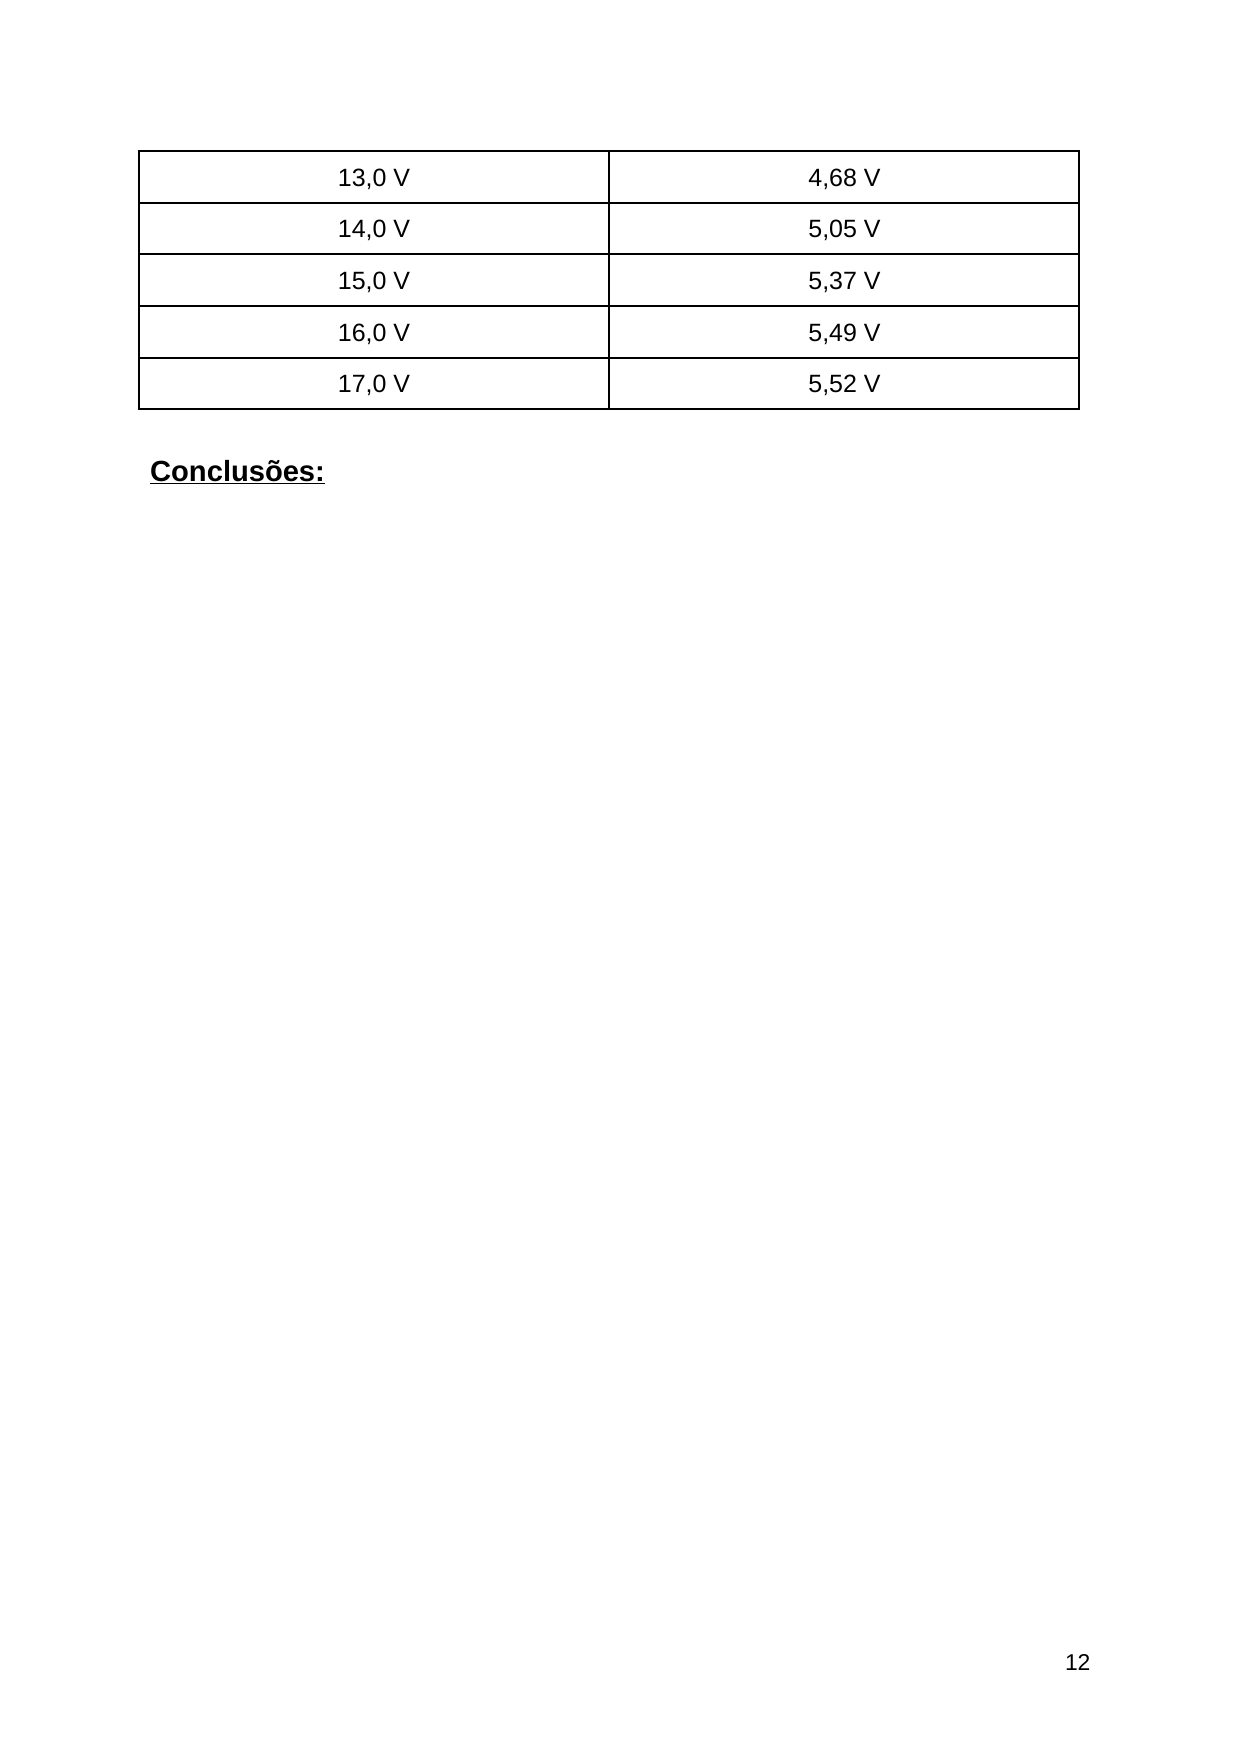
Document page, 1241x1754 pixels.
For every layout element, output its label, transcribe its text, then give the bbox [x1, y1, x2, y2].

table_cell 5,37 V [610, 255, 1078, 305]
table_cell 4,68 V [610, 152, 1078, 202]
table_cell 15,0 V [140, 255, 608, 305]
table_cell 5,52 V [610, 359, 1078, 408]
table_cell 14,0 V [140, 204, 608, 253]
table_cell 5,05 V [610, 204, 1078, 253]
table_cell 17,0 V [140, 359, 608, 408]
text Conclusões: [150, 453, 1090, 487]
table_cell 13,0 V [140, 152, 608, 202]
table_cell 5,49 V [610, 307, 1078, 357]
table_cell 16,0 V [140, 307, 608, 357]
